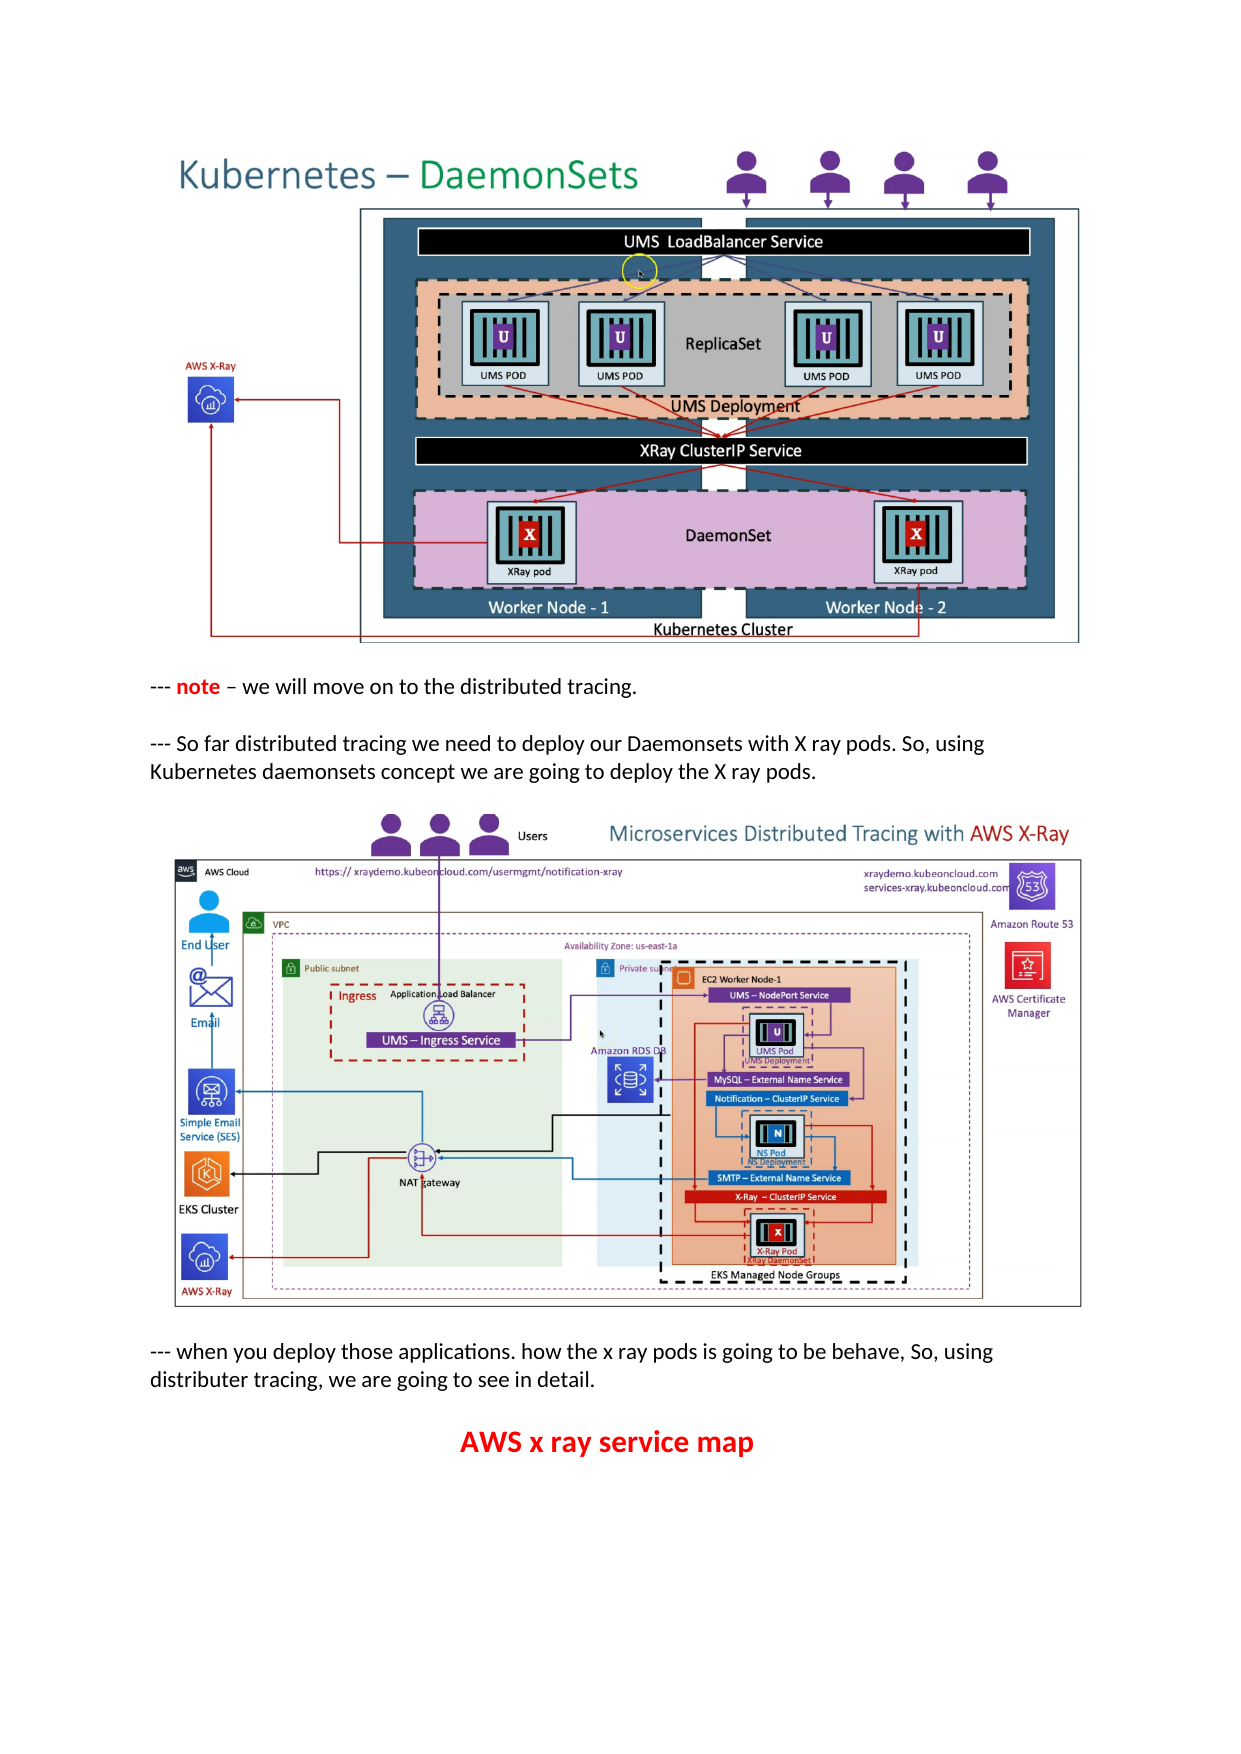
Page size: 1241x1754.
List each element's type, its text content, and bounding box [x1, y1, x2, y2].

text --- So far distributed tracing we need to deploy our Daemonsets with X ray pods. So, using Kubernetes daemonsets concept we are going to deploy the X ray pods. [150, 729, 1090, 785]
picture [150, 150, 1091, 643]
text --- when you deploy those applications. how the x ray pods is going to be behave, So, using distributer tracing, we are going to see in detail. [150, 1337, 1090, 1393]
picture [150, 814, 1091, 1309]
text AWS x ray service map [150, 1422, 1090, 1461]
text --- note – we will move on to the distributed tracing. [150, 672, 1090, 700]
